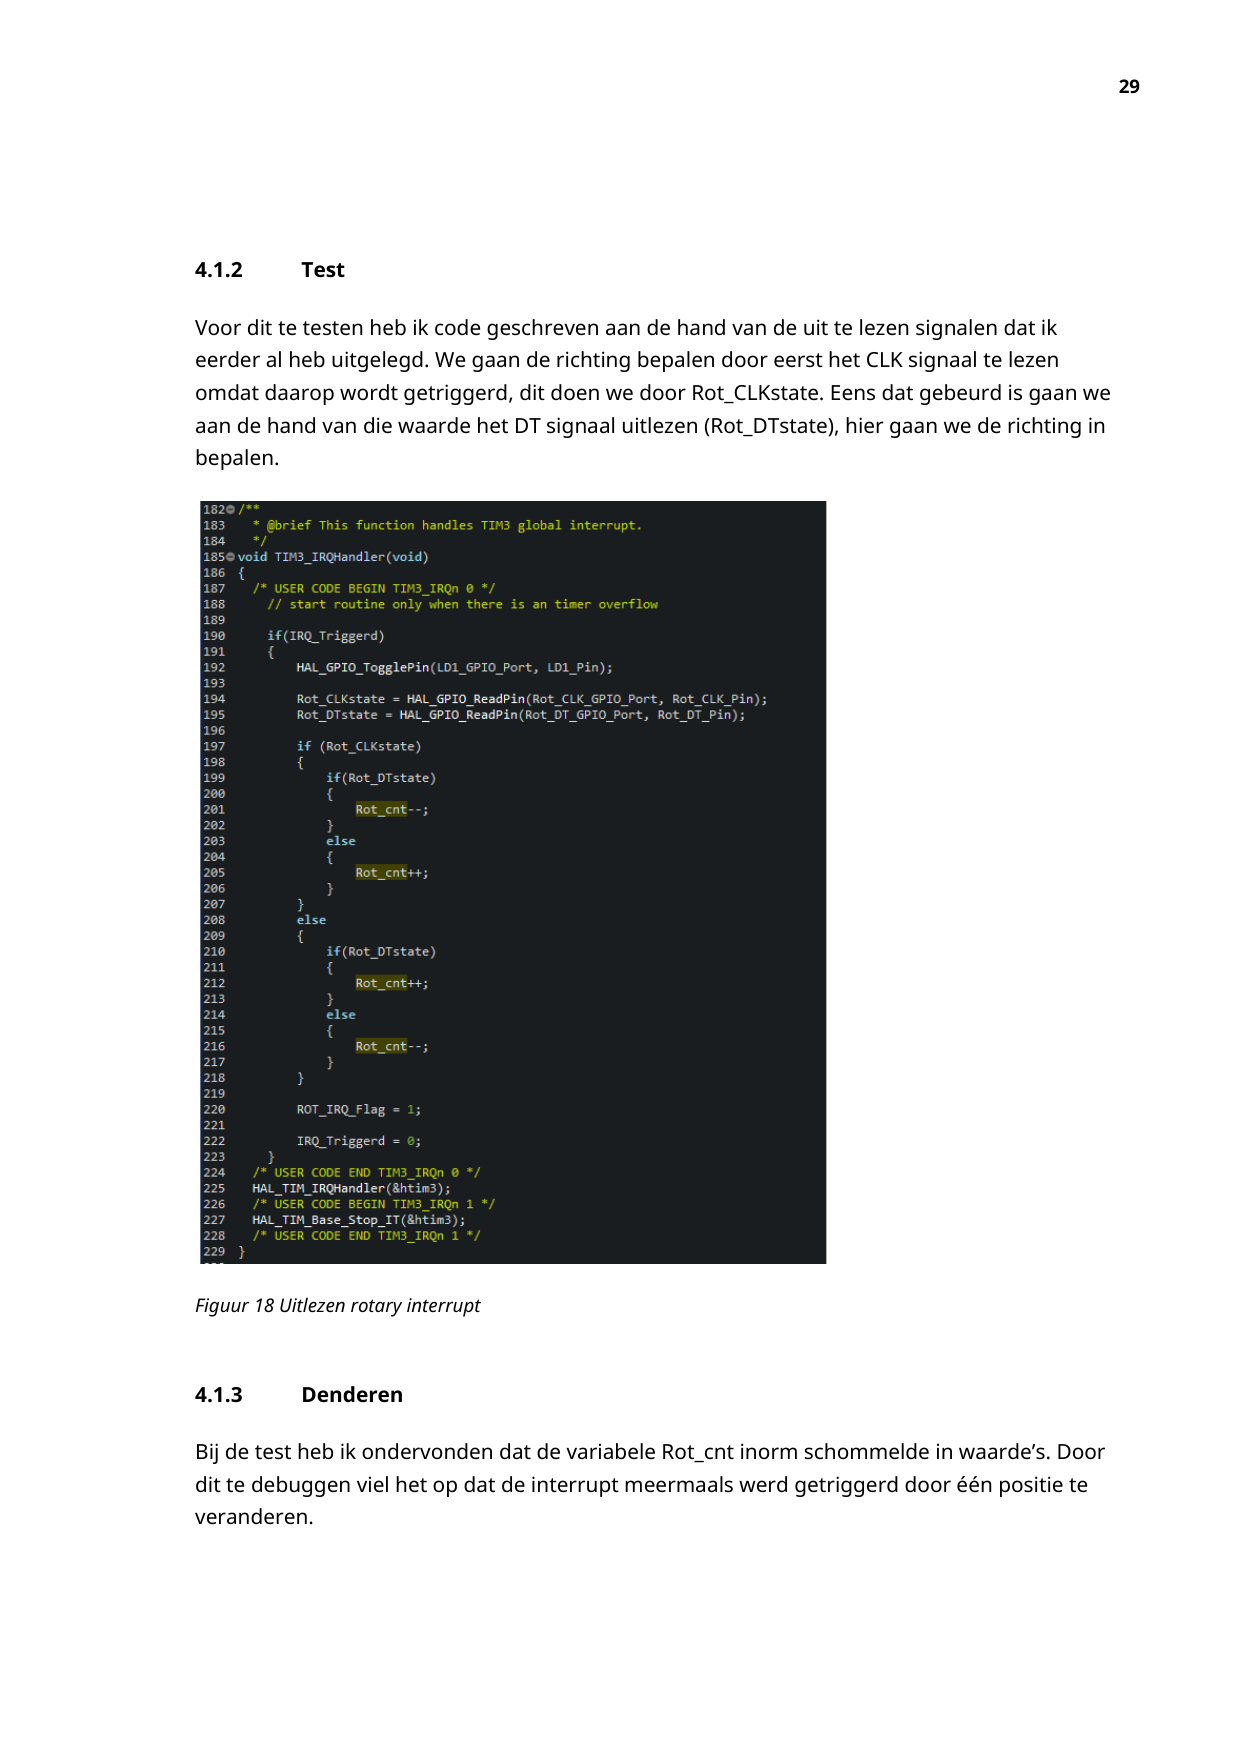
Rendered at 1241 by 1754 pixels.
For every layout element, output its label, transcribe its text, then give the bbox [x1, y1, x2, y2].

text Voor dit te testen heb ik code geschreven aan de hand van de uit te lezen signalen dat ik eerder al heb uitgelegd. We gaan de richting bepalen door eerst het CLK signaal te lezen omdat daarop wordt getriggerd, dit doen we door Rot_CLKstate. Eens dat gebeurd is gaan we aan de hand van die waarde het DT signaal uitlezen (Rot_DTstate), hier gaan we de richting in bepalen. [195, 313, 1122, 472]
subtitle Denderen [195, 1380, 1122, 1408]
text Bij de test heb ik ondervonden dat de variabele Rot_cnt inorm schommelde in waarde’s. Door dit te debuggen viel het op dat de interrupt meermaals werd getriggerd door één positie te veranderen. [195, 1437, 1122, 1531]
picture [200, 501, 827, 1264]
subtitle Test [195, 255, 1122, 284]
